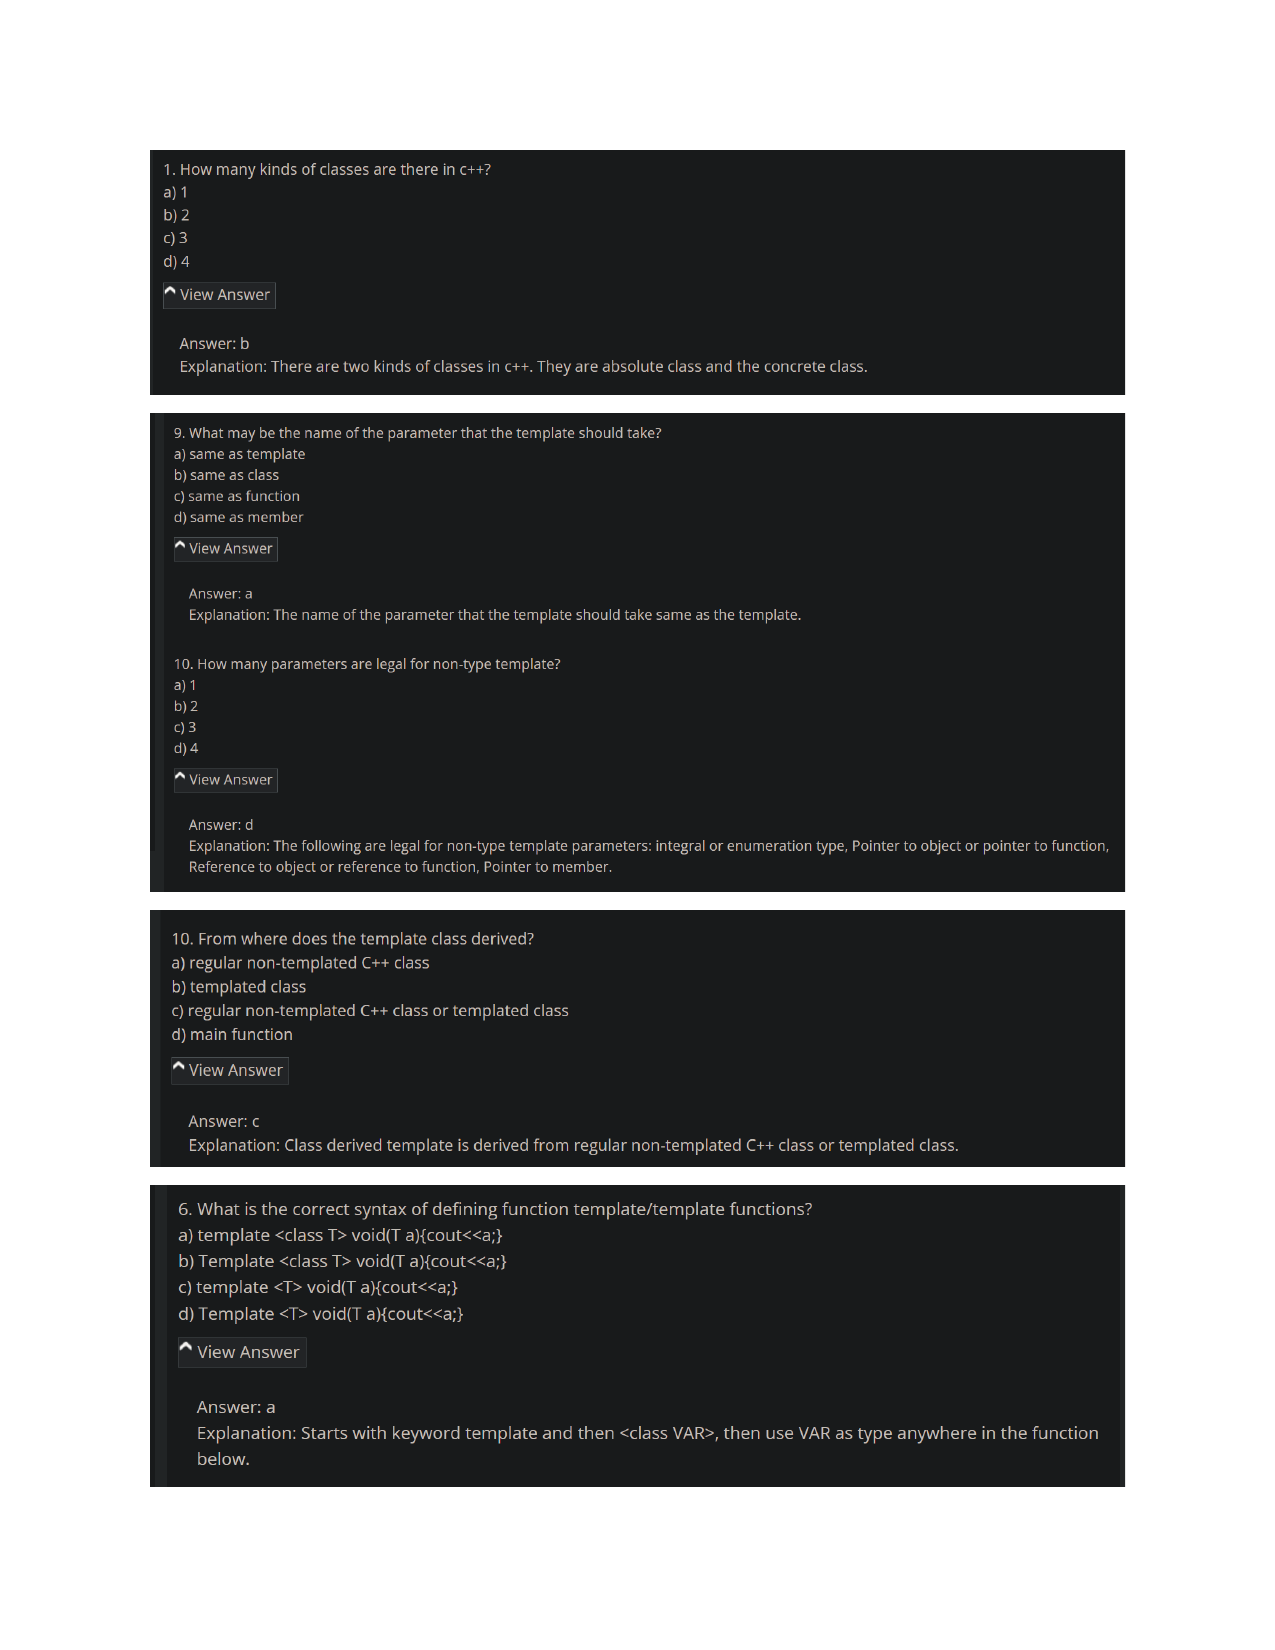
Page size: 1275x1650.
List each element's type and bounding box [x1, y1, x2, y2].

picture [150, 150, 1125, 395]
picture [150, 413, 1125, 892]
picture [150, 1185, 1125, 1487]
picture [150, 910, 1125, 1167]
